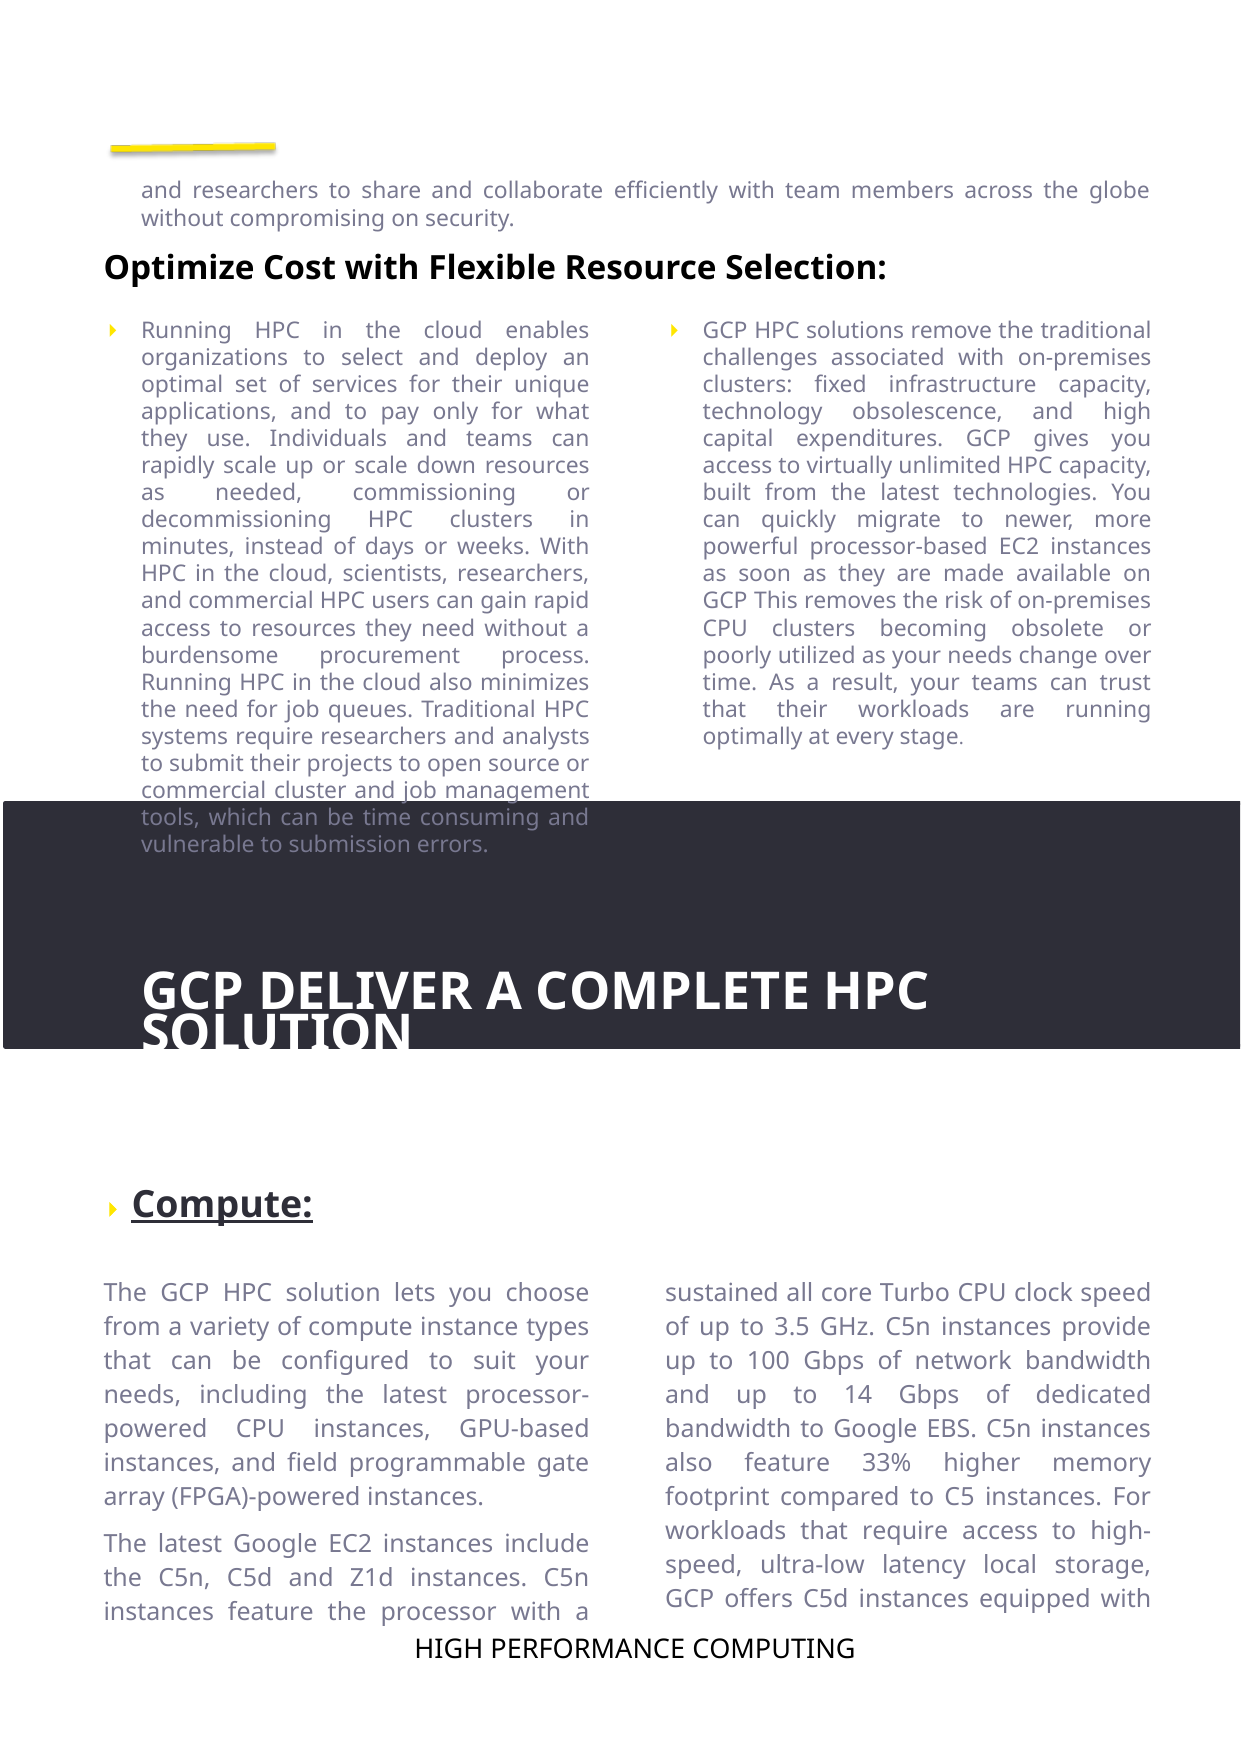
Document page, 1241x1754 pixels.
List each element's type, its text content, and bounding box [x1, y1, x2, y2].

text The GCP HPC solution lets you choose from a variety of compute instance types that can be configured to suit your needs, including the latest processor- powered CPU instances, GPU-based instances, and field programmable gate array (FPGA)-powered instances. [103, 1274, 590, 1513]
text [103, 177, 1152, 231]
list Running HPC in the cloud enables organizations to select and deploy an optimal set of services for their unique applications, and to pay only for what they use. Individuals and teams can rapidly scale up or scale down resources as needed, commissioning or decommissioning HPC clusters in minutes, instead of days or weeks. With HPC in the cloud, scientists, researchers, and commercial HPC users can gain rapid access to resources they need without a burdensome procurement process. Running HPC in the cloud also minimizes the need for job queues. Traditional HPC systems require researchers and analysts to submit their projects to open source or commercial cluster and job management tools, which can be time consuming and vulnerable to submission errors. [103, 316, 590, 858]
text GCP DELIVER A COMPLETE HPC SOLUTION [141, 976, 1152, 1059]
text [103, 1525, 590, 1628]
text GCP HPC solutions remove the traditional challenges associated with on-premises clusters: fixed infrastructure capacity, technology obsolescence, and high capital expenditures. GCP gives you access to virtually unlimited HPC capacity, built from the latest technologies. You can quickly migrate to newer, more powerful processor-based EC2 instances as soon as they are made available on GCP This removes the risk of on-premises CPU clusters becoming obsolete or poorly utilized as your needs change over time. As a result, your teams can trust that their workloads are running optimally at every stage. [665, 316, 1152, 750]
text Optimize Cost with Flexible Resource Selection: [103, 244, 1152, 289]
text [665, 1274, 1152, 1615]
text Compute: [103, 1195, 1152, 1222]
